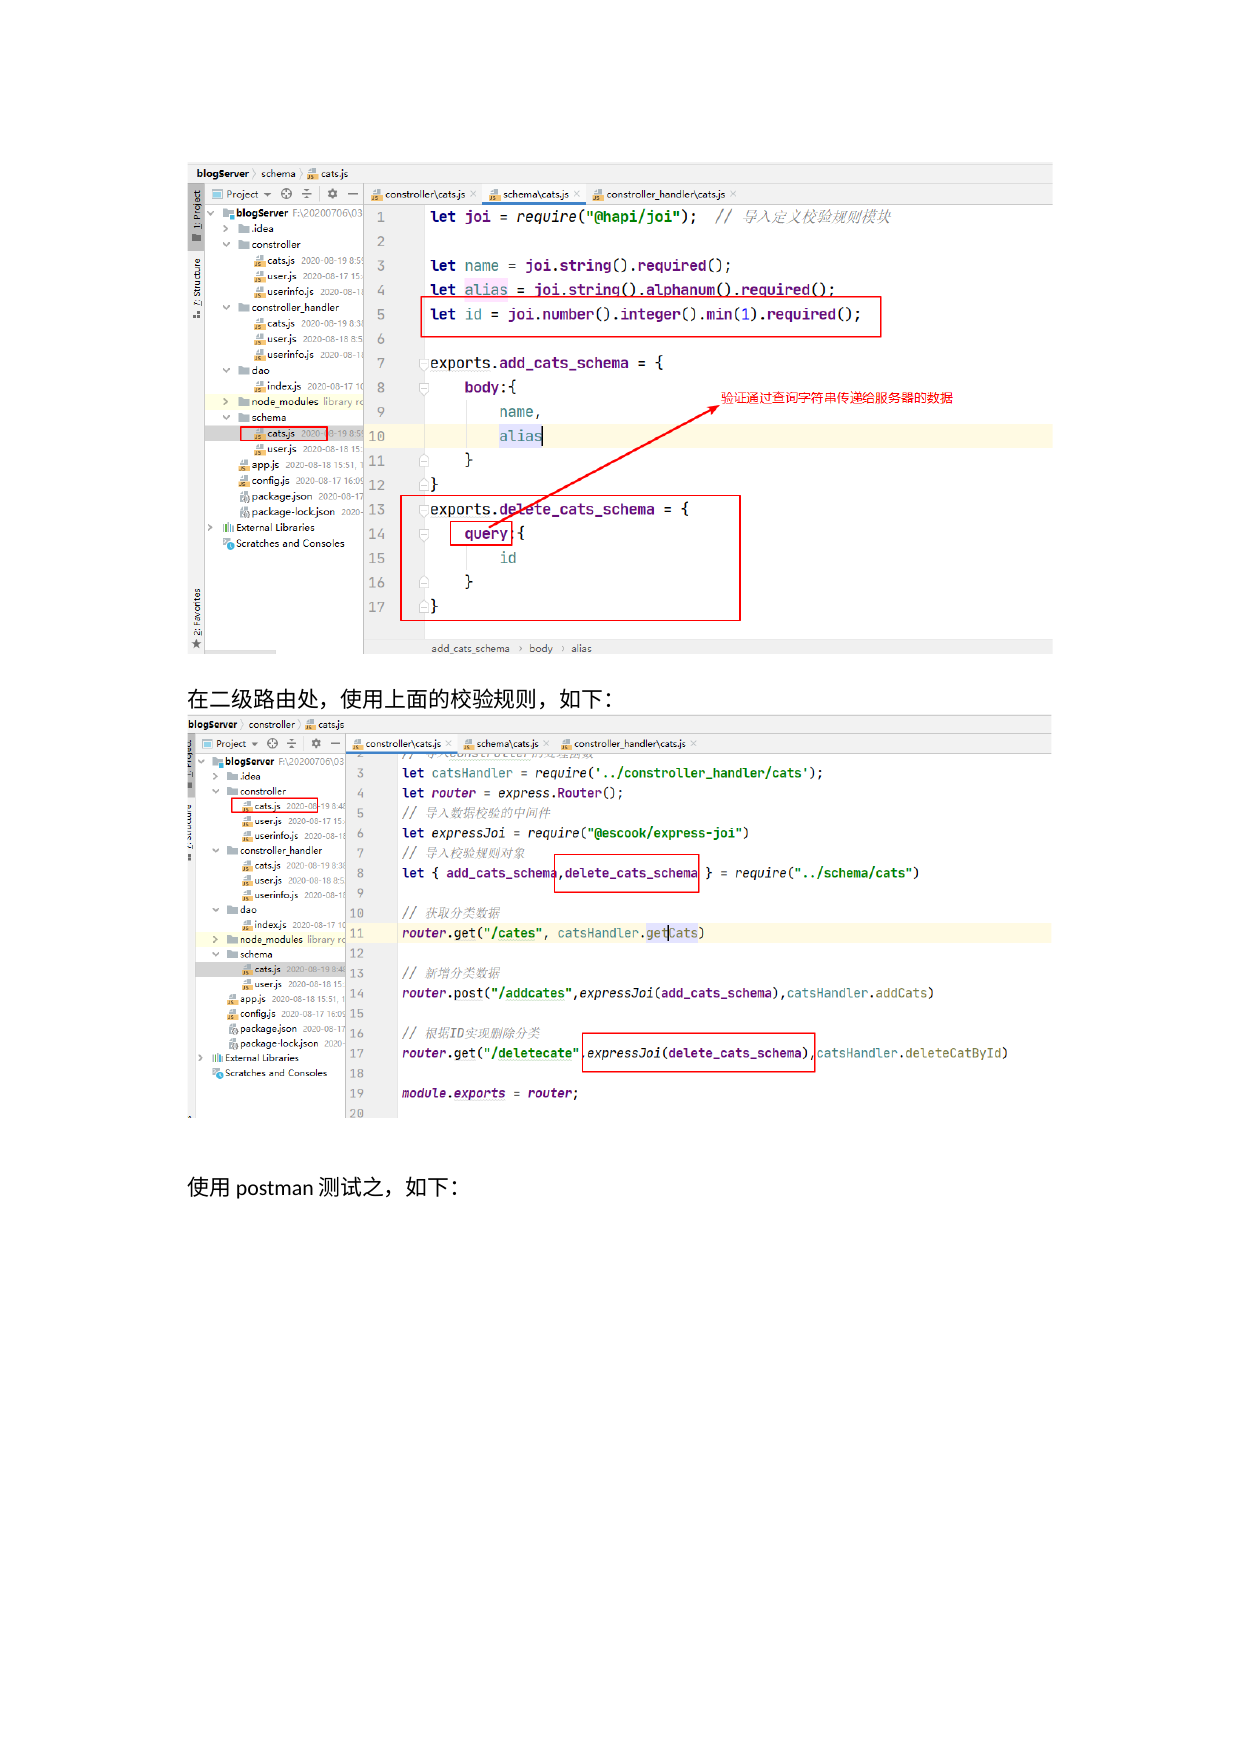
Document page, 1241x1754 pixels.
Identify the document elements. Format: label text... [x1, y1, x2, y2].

picture [187, 714, 1052, 1118]
picture [187, 162, 1053, 654]
list 使用postman测试之，如下： [187, 1169, 1053, 1202]
list 在二级路由处，使用上面的校验规则，如下： [187, 682, 1053, 714]
